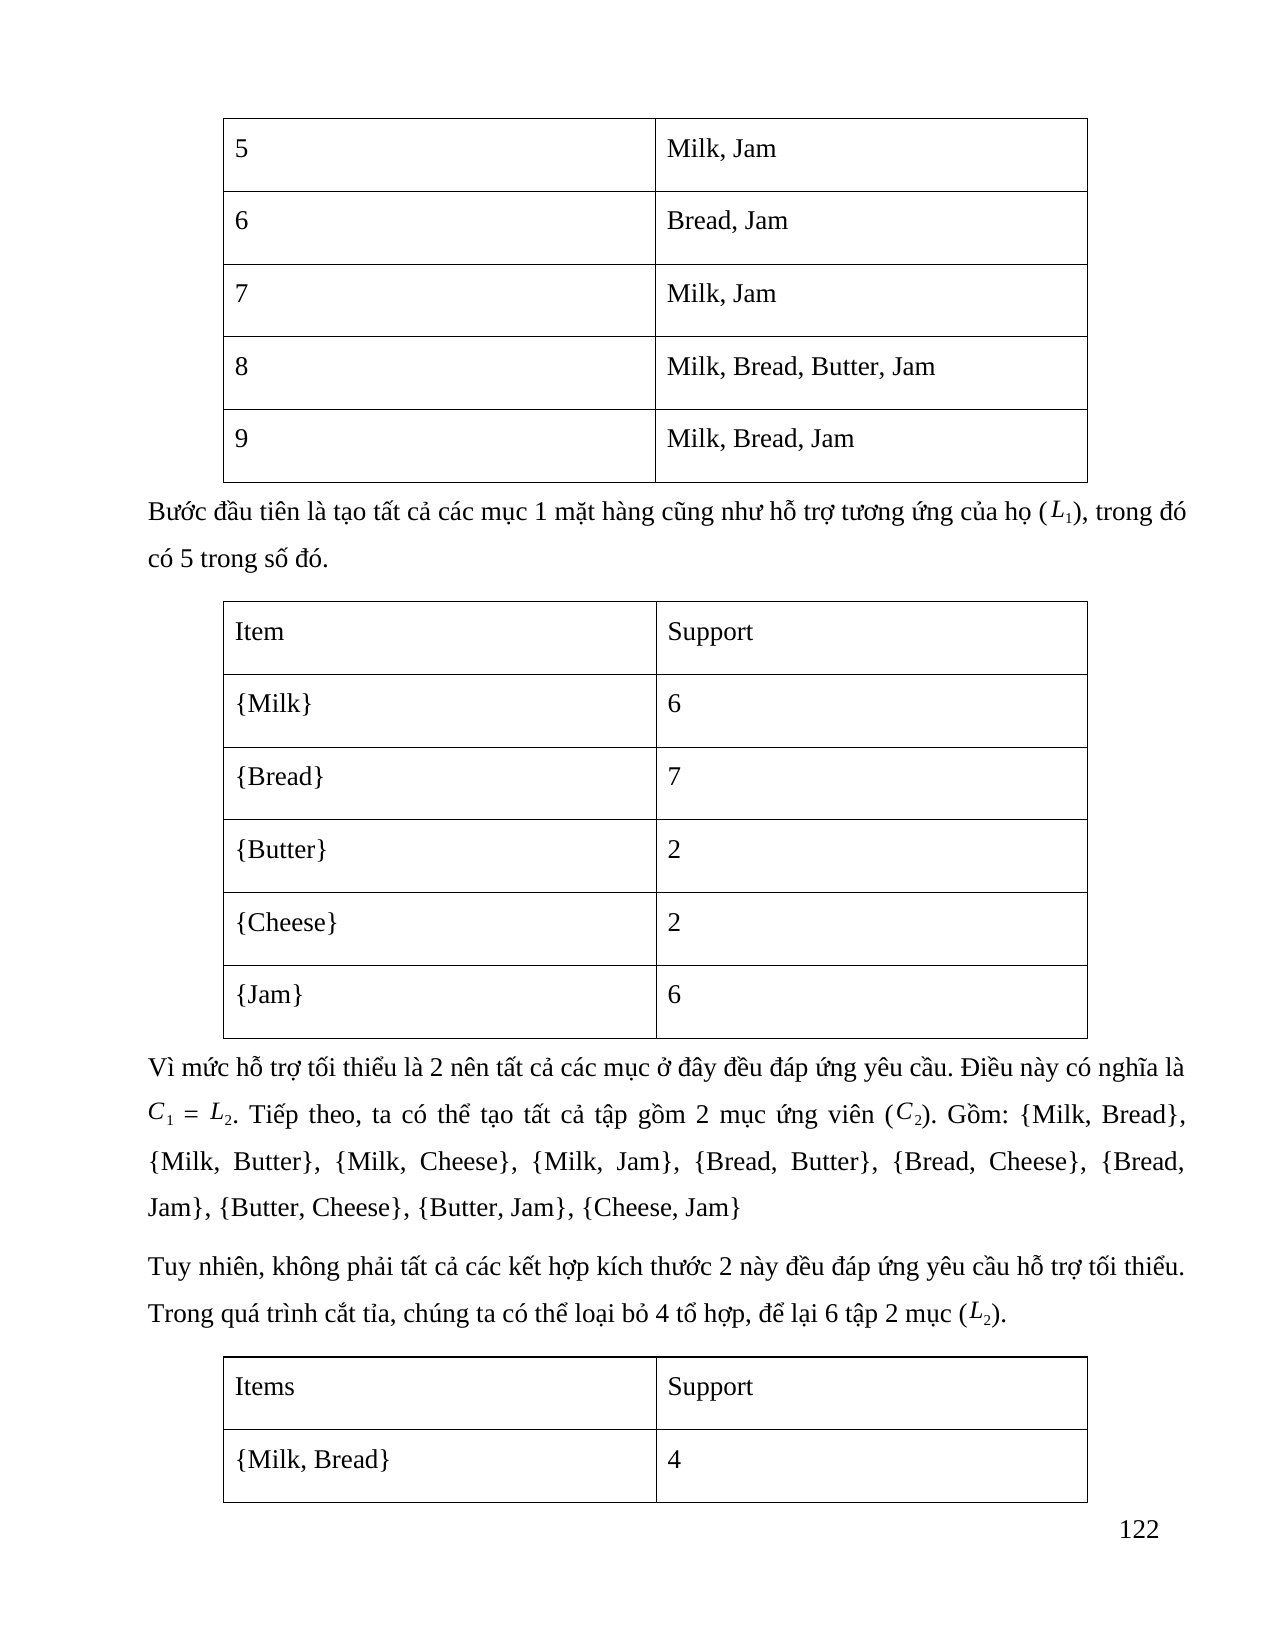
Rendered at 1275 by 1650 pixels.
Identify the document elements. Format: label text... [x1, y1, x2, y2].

text Tuy nhiên, không phải tất cả các kết hợp kích thước 2 này đều đáp ứng yêu cầu hỗ trợ tối thiểu. Trong quá trình cắt tỉa, chúng ta có thể loại bỏ 4 tổ hợp, để lại 6 tập 2 mục (). [148, 1250, 1186, 1328]
table_cell Milk, Bread, Jam [656, 410, 1087, 482]
table_cell {Cheese} [224, 893, 656, 965]
table_cell 7 [224, 265, 655, 336]
table_cell 2 [657, 893, 1087, 965]
table_cell 2 [657, 820, 1087, 892]
table_cell {Milk, Bread} [224, 1430, 656, 1502]
table_cell 8 [224, 337, 655, 409]
table_cell Bread, Jam [656, 192, 1087, 263]
table_cell 6 [657, 675, 1087, 747]
table_cell 5 [224, 119, 655, 191]
table_header Item [224, 602, 656, 674]
table_cell {Bread} [224, 748, 656, 819]
table_cell {Butter} [224, 820, 656, 892]
table_cell Milk, Jam [656, 265, 1087, 336]
table_cell 6 [224, 192, 655, 263]
text Bước đầu tiên là tạo tất cả các mục 1 mặt hàng cũng như hỗ trợ tương ứng của họ (), trong đó có 5 trong số đó. [148, 495, 1186, 573]
table_cell Milk, Bread, Butter, Jam [656, 337, 1087, 409]
table_cell 6 [657, 966, 1087, 1037]
table_header Items [224, 1358, 656, 1429]
table_header Support [657, 1358, 1087, 1429]
table_cell Milk, Jam [656, 119, 1087, 191]
table_header Support [657, 602, 1087, 674]
table_cell {Jam} [224, 966, 656, 1037]
text Vì mức hỗ trợ tối thiểu là 2 nên tất cả các mục ở đây đều đáp ứng yêu cầu. Điều này có nghĩa là = . Tiếp theo, ta có thể tạo tất cả tập gồm 2 mục ứng viên (). Gồm: {Milk, Bread}, {Milk, Butter}, {Milk, Cheese}, {Milk, Jam}, {Bread, Butter}, {Bread, Cheese}, {Bread, Jam}, {Butter, Cheese}, {Butter, Jam}, {Cheese, Jam} [148, 1051, 1186, 1222]
table_cell 7 [657, 748, 1087, 819]
table_cell 9 [224, 410, 655, 482]
table_cell {Milk} [224, 675, 656, 747]
table_cell 4 [657, 1430, 1087, 1502]
